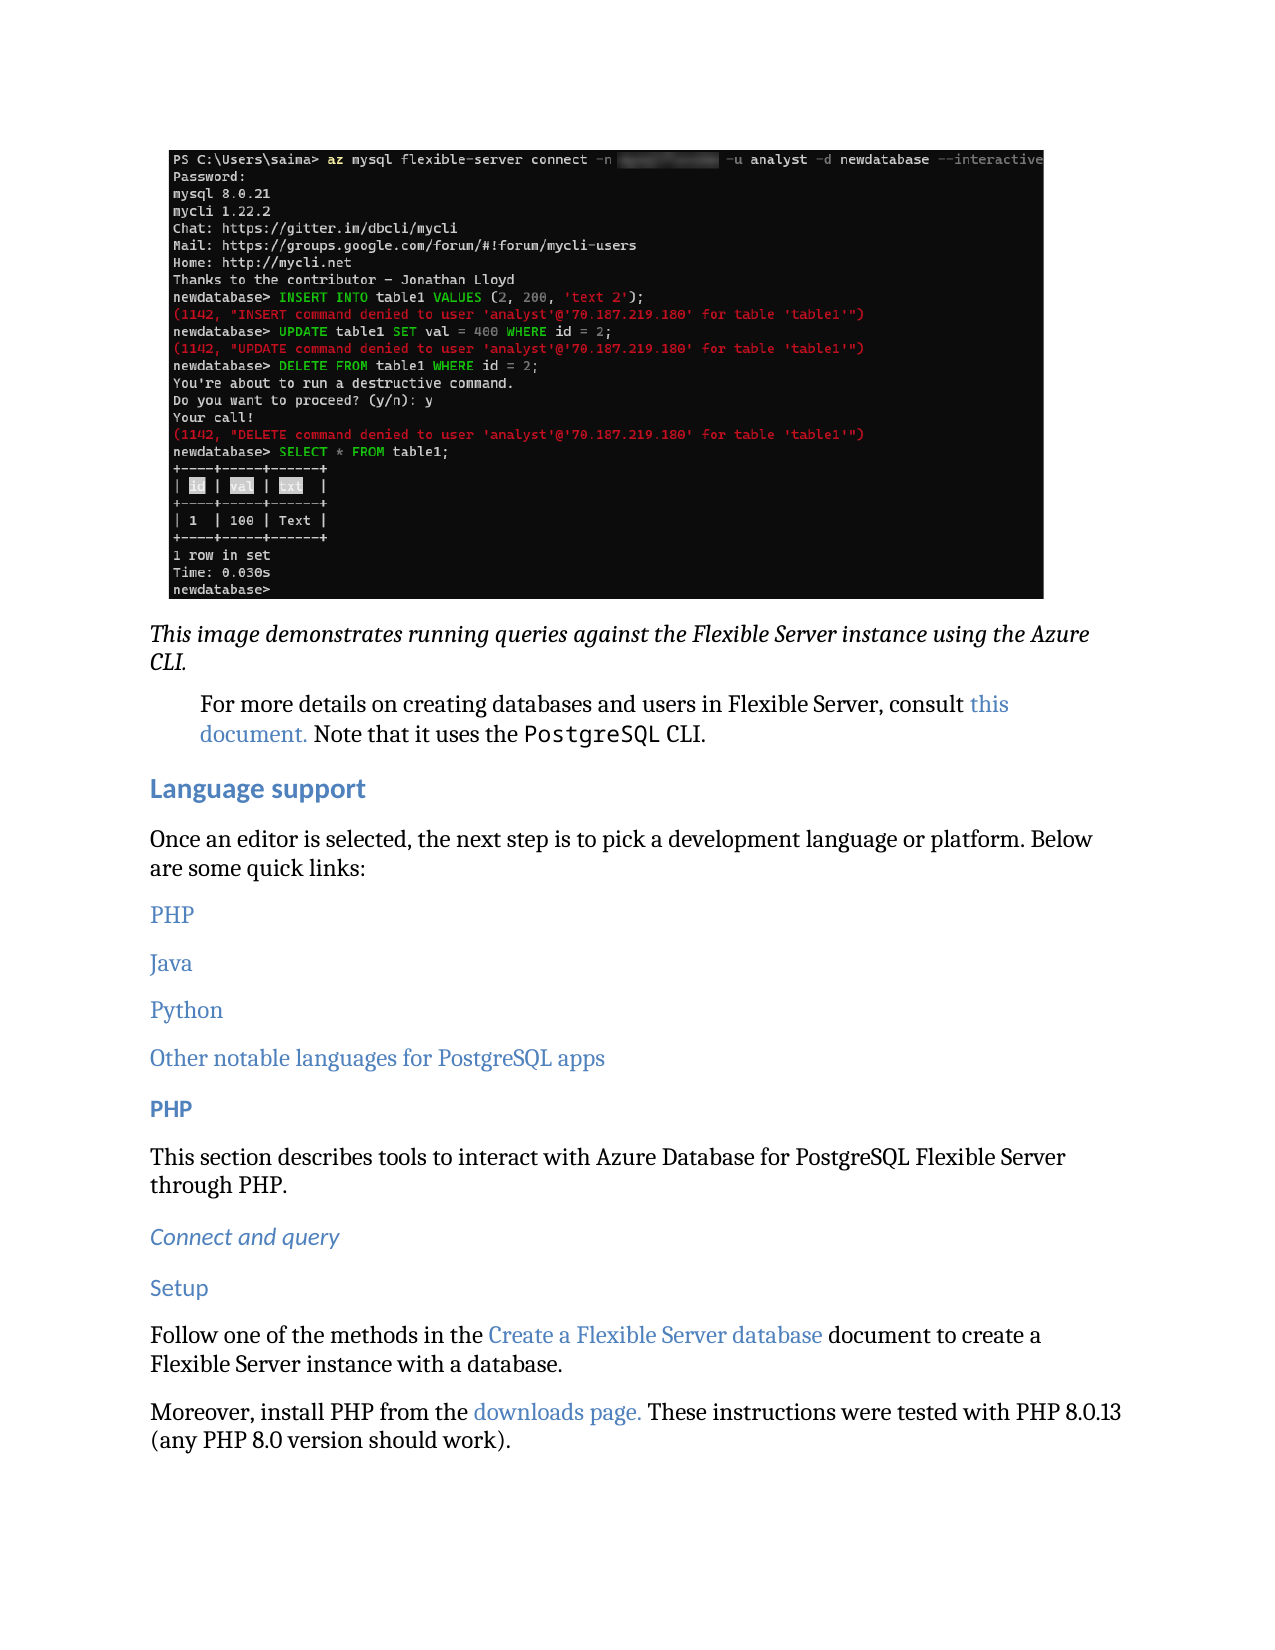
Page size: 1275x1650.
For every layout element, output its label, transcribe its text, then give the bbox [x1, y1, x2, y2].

text Moreover, install PHP from the downloads page. These instructions were tested with PHP 8.0.13 (any PHP 8.0 version should work). [150, 1398, 1125, 1455]
text PHP [150, 901, 1125, 930]
text Other notable languages for PostgreSQL apps [150, 1043, 1125, 1072]
text This section describes tools to interact with Azure Database for PostgreSQL Flexible Server through PHP. [150, 1142, 1125, 1200]
picture [168, 150, 1044, 599]
text This image demonstrates running queries against the Flexible Server instance using the Azure CLI. [150, 619, 1125, 677]
subtitle Connect and query [150, 1221, 1125, 1251]
text Java [150, 948, 1125, 977]
subtitle PHP [150, 1093, 1125, 1124]
subtitle Setup [150, 1272, 1125, 1303]
subtitle Language support [150, 770, 1125, 806]
text For more details on creating databases and users in Flexible Server, consult this document. Note that it uses the PostgreSQL CLI. [200, 689, 1075, 749]
text Once an editor is selected, the next step is to pick a development language or platform. Below are some quick links: [150, 825, 1125, 882]
text Follow one of the methods in the Create a Flexible Server database document to create a Flexible Server instance with a database. [150, 1321, 1125, 1379]
text Python [150, 996, 1125, 1025]
